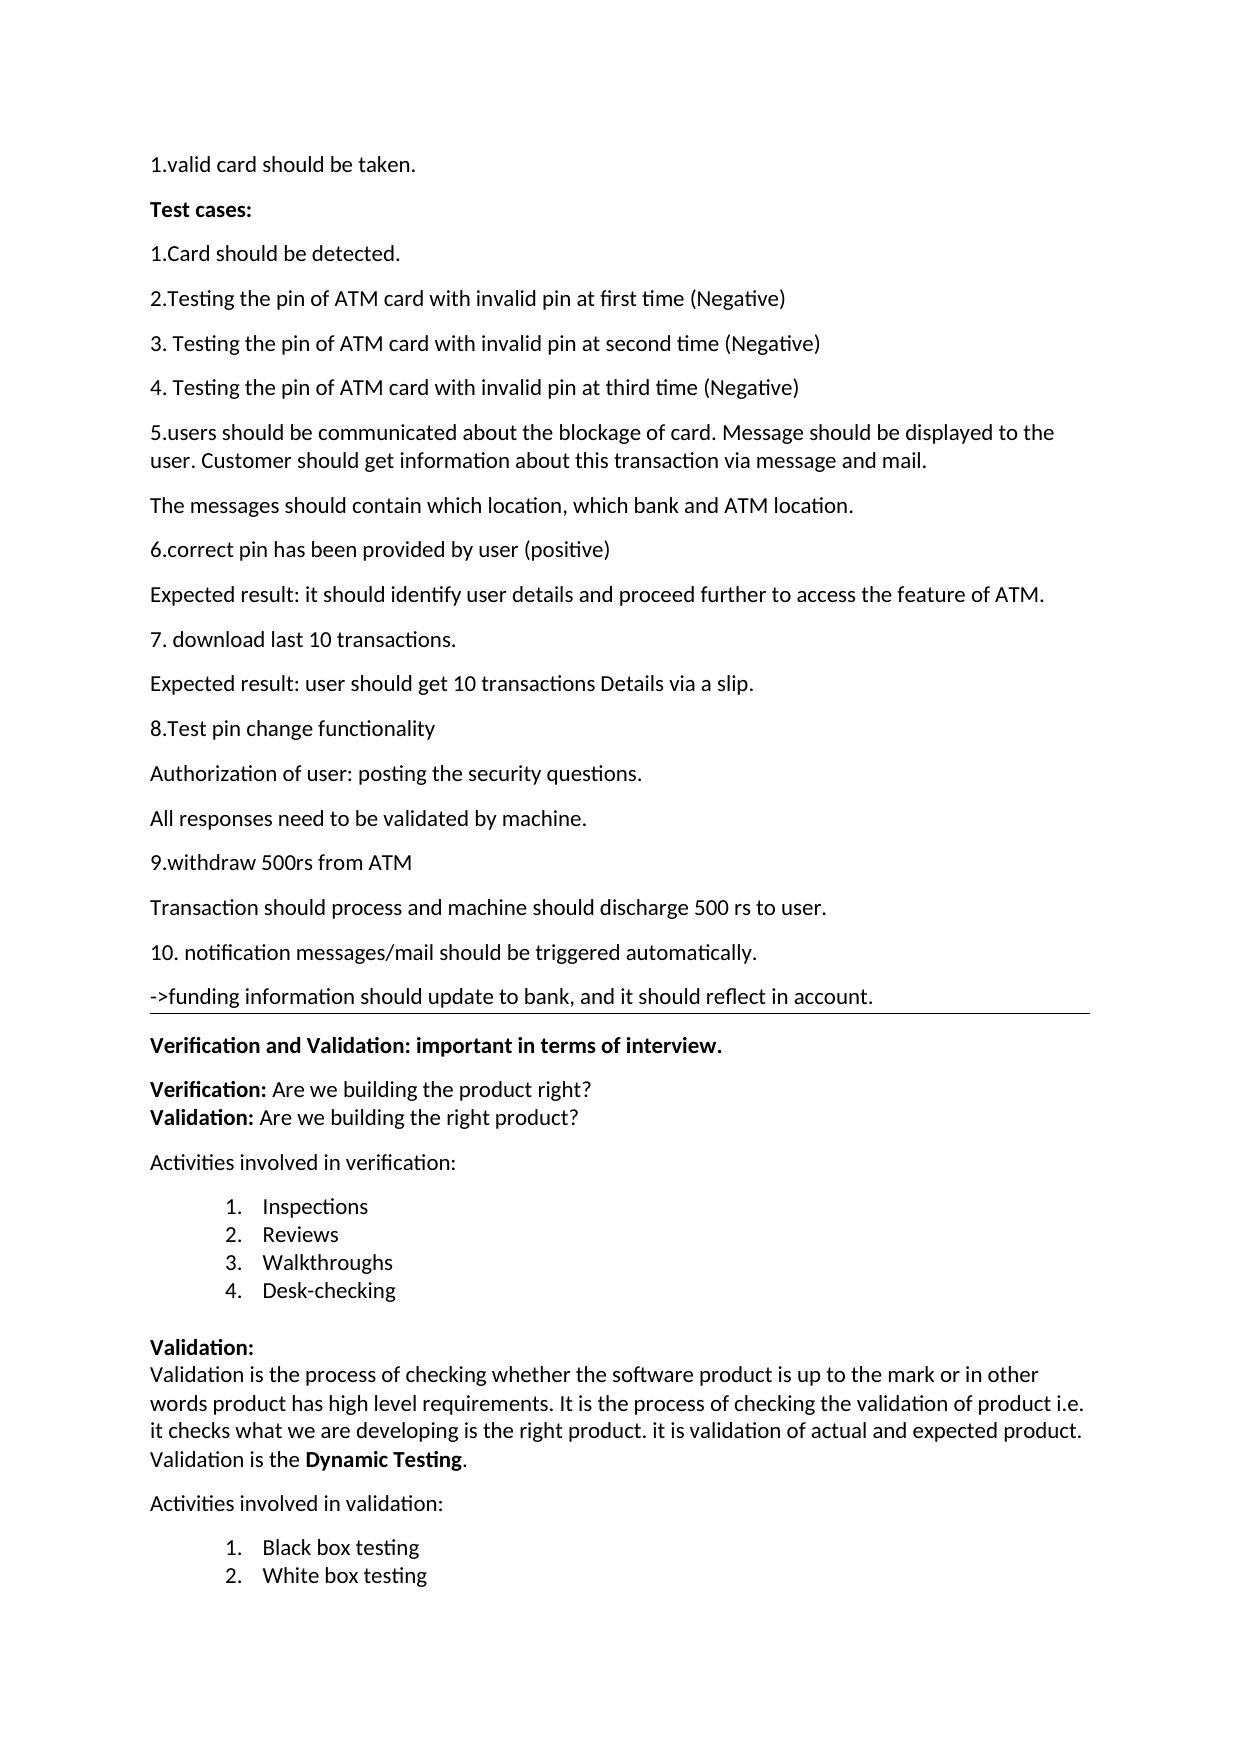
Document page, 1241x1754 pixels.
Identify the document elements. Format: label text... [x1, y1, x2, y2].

text 8.Test pin change functionality [150, 714, 1090, 742]
text ->funding information should update to bank, and it should reflect in account. [150, 982, 1090, 1013]
text The messages should contain which location, which bank and ATM location. [150, 491, 1090, 519]
text Verification: Are we building the product right? Validation: Are we building the right product? [150, 1075, 1090, 1131]
text 10. notification messages/mail should be triggered automatically. [150, 938, 1090, 966]
text 7. download last 10 transactions. [150, 625, 1090, 653]
text 5.users should be communicated about the blockage of card. Message should be displayed to the user. Customer should get information about this transaction via message and mail. [150, 418, 1090, 474]
text Validation: Validation is the process of checking whether the software product is up to the mark or in other words product has high level requirements. It is the process of checking the validation of product i.e. it checks what we are developing is the right product. it is validation of actual and expected product. Validation is the Dynamic Testing. [150, 1333, 1090, 1473]
text Authorization of user: posting the security questions. [150, 759, 1090, 787]
text All responses need to be validated by machine. [150, 804, 1090, 832]
list White box testing [225, 1561, 1090, 1589]
text 6.correct pin has been provided by user (positive) [150, 536, 1090, 563]
list Black box testing [225, 1533, 1090, 1561]
text Expected result: it should identify user details and proceed further to access the feature of ATM. [150, 580, 1090, 608]
list Desk-checking [225, 1276, 1090, 1304]
text Expected result: user should get 10 transactions Details via a slip. [150, 669, 1090, 698]
text 9.withdraw 500rs from ATM [150, 848, 1090, 876]
list Reviews [225, 1220, 1090, 1248]
list Inspections [225, 1192, 1090, 1220]
text Transaction should process and machine should discharge 500 rs to user. [150, 893, 1090, 921]
list Walkthroughs [225, 1248, 1090, 1276]
text Test cases: [150, 195, 1090, 223]
text 2.Testing the pin of ATM card with invalid pin at first time (Negative) [150, 284, 1090, 312]
text 1.Card should be detected. [150, 239, 1090, 267]
text Activities involved in verification: [150, 1148, 1090, 1176]
text 1.valid card should be taken. [150, 150, 1090, 178]
text 4. Testing the pin of ATM card with invalid pin at third time (Negative) [150, 373, 1090, 401]
text 3. Testing the pin of ATM card with invalid pin at second time (Negative) [150, 329, 1090, 357]
text Activities involved in validation: [150, 1489, 1090, 1517]
text Verification and Validation: important in terms of interview. [150, 1031, 1090, 1059]
